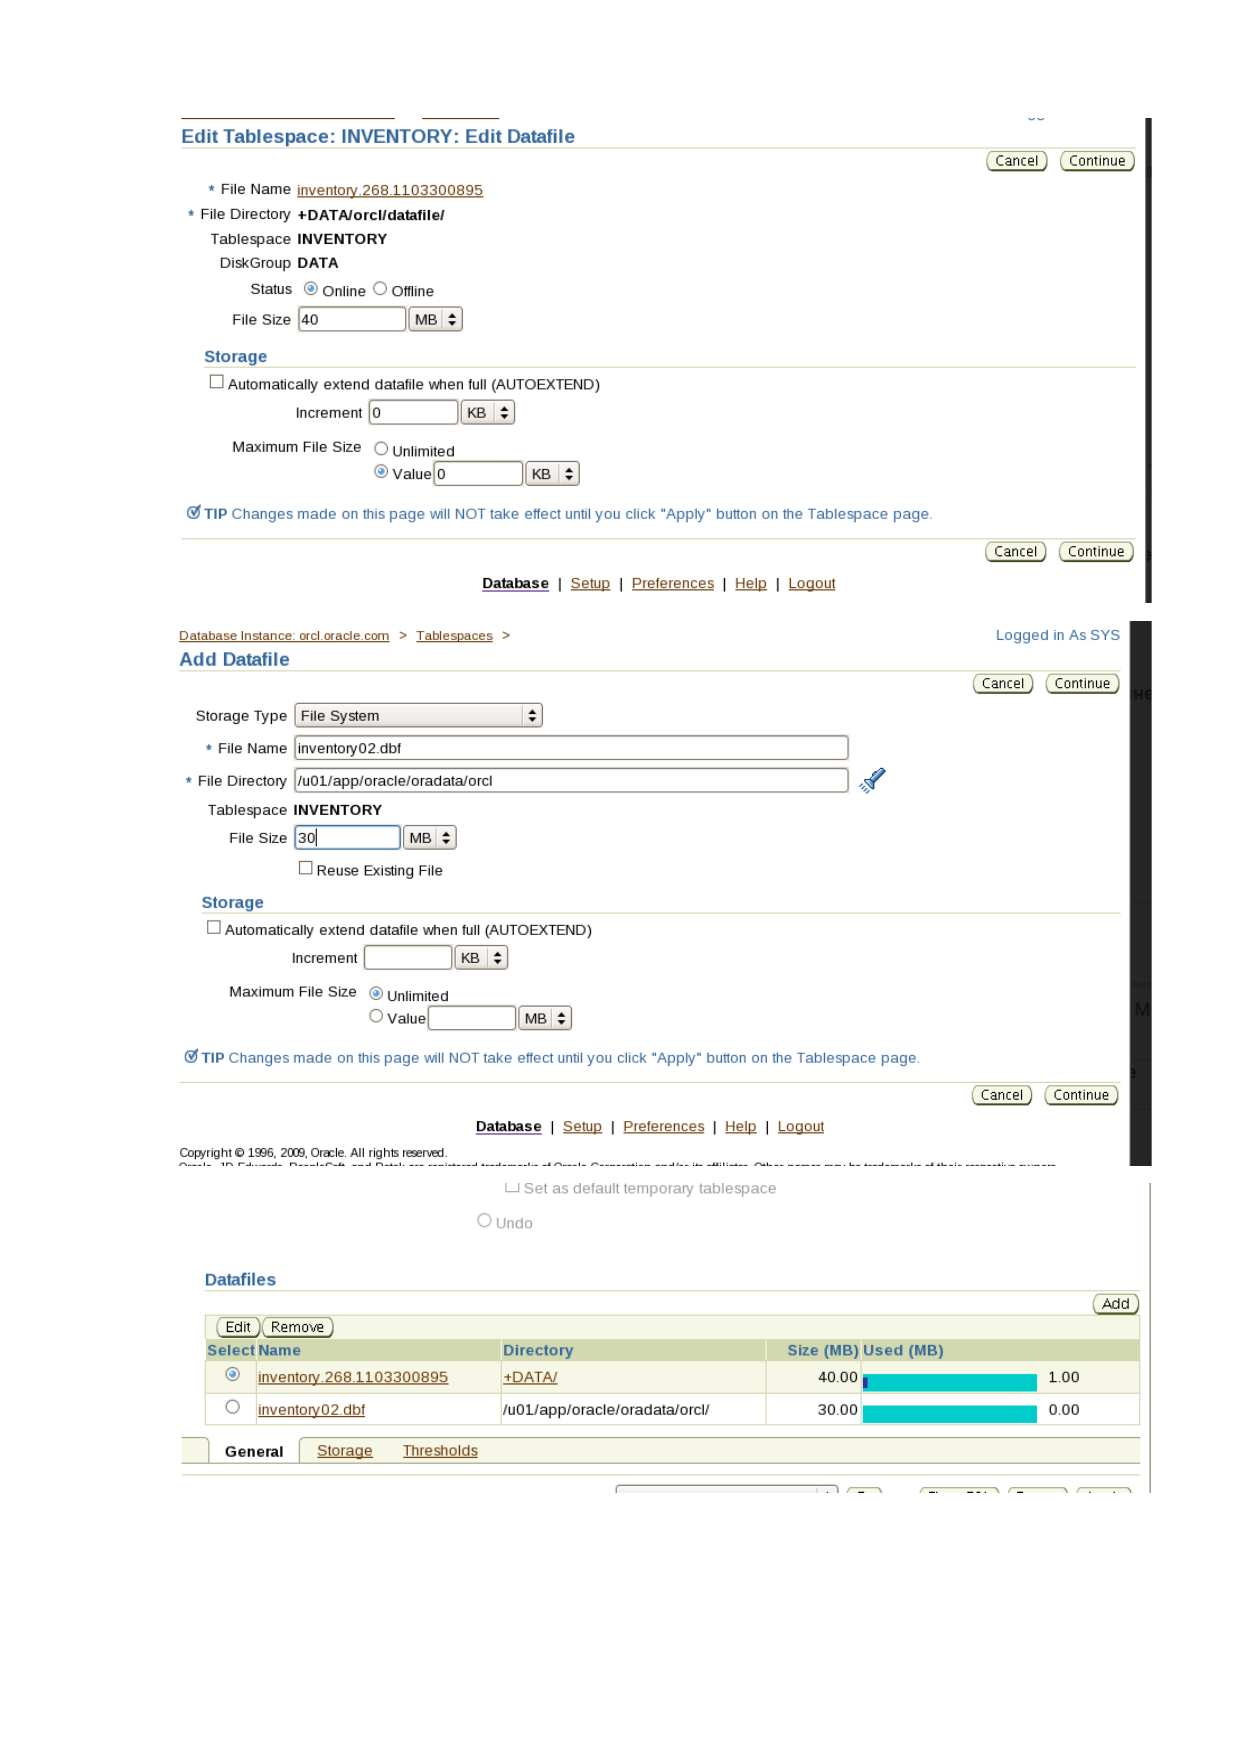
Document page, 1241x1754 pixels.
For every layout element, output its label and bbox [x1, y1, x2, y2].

picture [177, 621, 1152, 1166]
picture [177, 118, 1152, 603]
picture [177, 1183, 1152, 1493]
